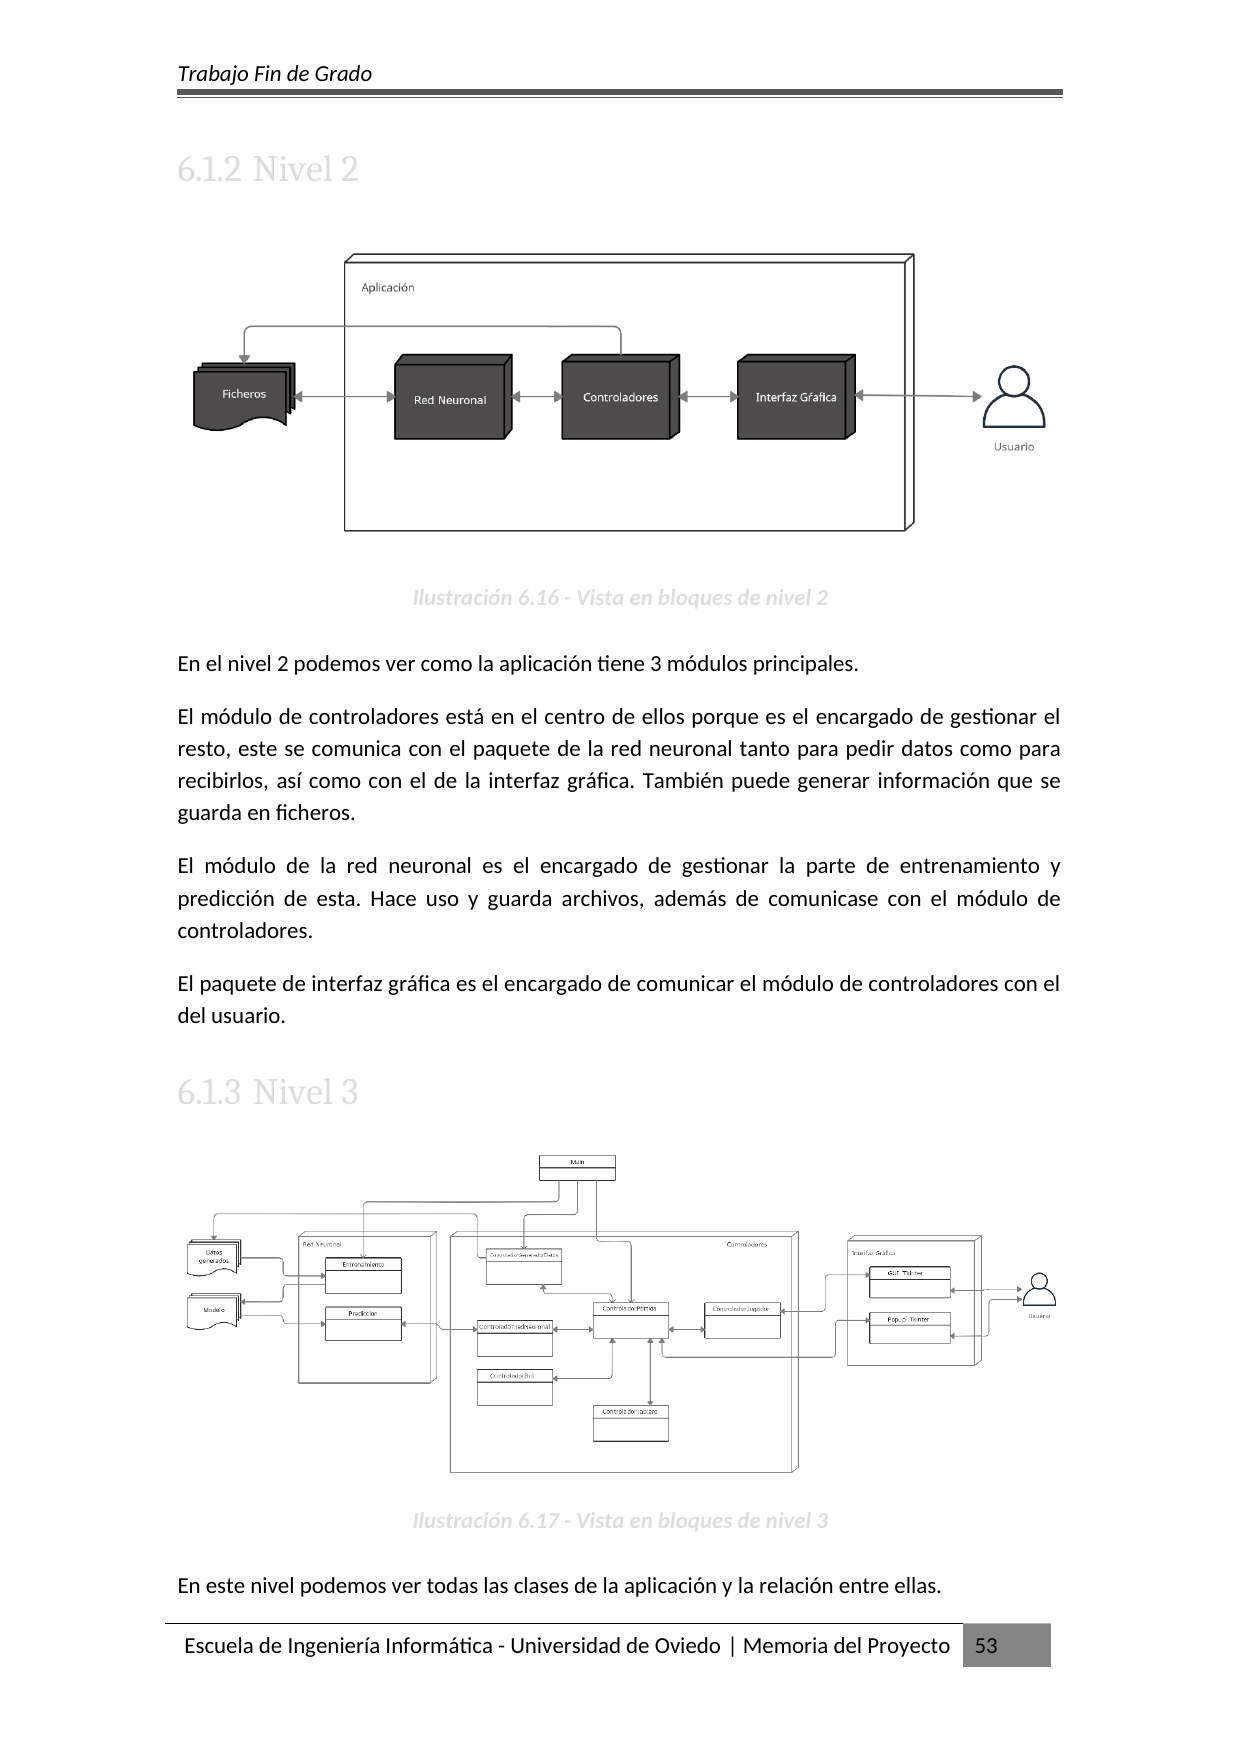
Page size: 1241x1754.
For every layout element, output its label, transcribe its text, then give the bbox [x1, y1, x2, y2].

text En este nivel podemos ver todas las clases de la aplicación y la relación entre ellas. [177, 1571, 1063, 1599]
text El módulo de la red neuronal es el encargado de gestionar la parte de entrenamiento y predicción de esta. Hace uso y guarda archivos, además de comunicase con el módulo de controladores. [177, 851, 1063, 944]
subtitle Nivel 3 [177, 1071, 1063, 1114]
text El módulo de controladores está en el centro de ellos porque es el encargado de gestionar el resto, este se comunica con el paquete de la red neuronal tanto para pedir datos como para recibirlos, así como con el de la interfaz gráfica. También puede generar información que se guarda en ficheros. [177, 702, 1063, 826]
text En el nivel 2 podemos ver como la aplicación tiene 3 módulos principales. [177, 649, 1063, 677]
text El paquete de interfaz gráfica es el encargado de comunicar el módulo de controladores con el del usuario. [177, 969, 1063, 1029]
picture [177, 1145, 1063, 1481]
subtitle Nivel 2 [177, 148, 1063, 191]
picture [177, 222, 1063, 559]
